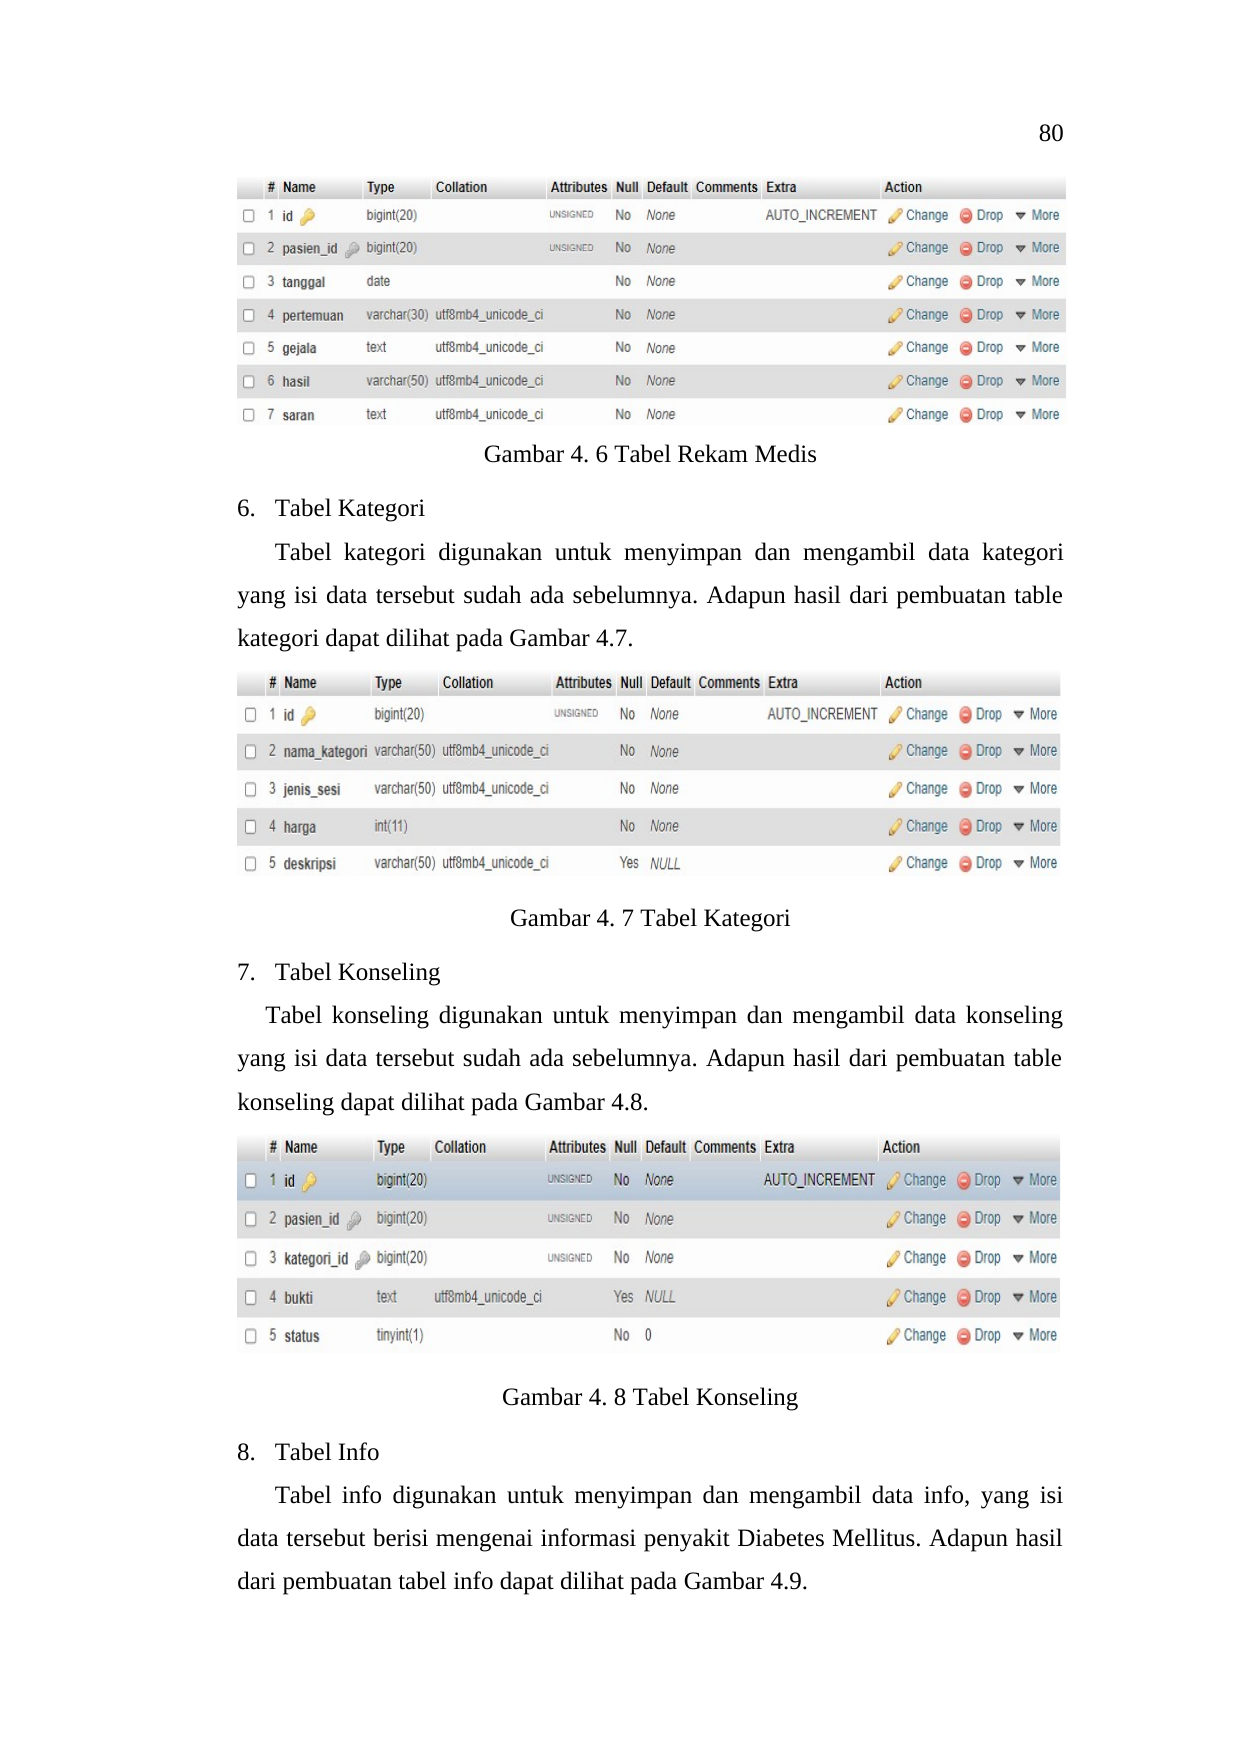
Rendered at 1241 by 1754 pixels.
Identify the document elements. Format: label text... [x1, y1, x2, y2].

text Gambar 4. 8 Tabel Konseling [301, 1353, 999, 1411]
list Tabel Kategori [237, 493, 1111, 522]
picture [237, 176, 1067, 425]
text Gambar 4. 7 Tabel Kategori [301, 876, 999, 932]
picture [237, 670, 1061, 876]
text Tabel konseling digunakan untuk menyimpan dan mengambil data konseling yang isi data tersebut sudah ada sebelumnya. Adapun hasil dari pembuatan table konseling dapat dilihat pada Gambar 4.8. [237, 1000, 1063, 1115]
text Gambar 4. 6 Tabel Rekam Medis [301, 439, 999, 468]
text Tabel info digunakan untuk menyimpan dan mengambil data info, yang isi data tersebut berisi mengenai informasi penyakit Diabetes Mellitus. Adapun hasil dari pembuatan tabel info dapat dilihat pada Gambar 4.9. [237, 1480, 1064, 1595]
list Tabel Konseling [237, 957, 1111, 986]
picture [237, 1134, 1061, 1353]
text Tabel kategori digunakan untuk menyimpan dan mengambil data kategori yang isi data tersebut sudah ada sebelumnya. Adapun hasil dari pembuatan table kategori dapat dilihat pada Gambar 4.7. [237, 537, 1064, 652]
list Tabel Info [237, 1437, 1111, 1465]
